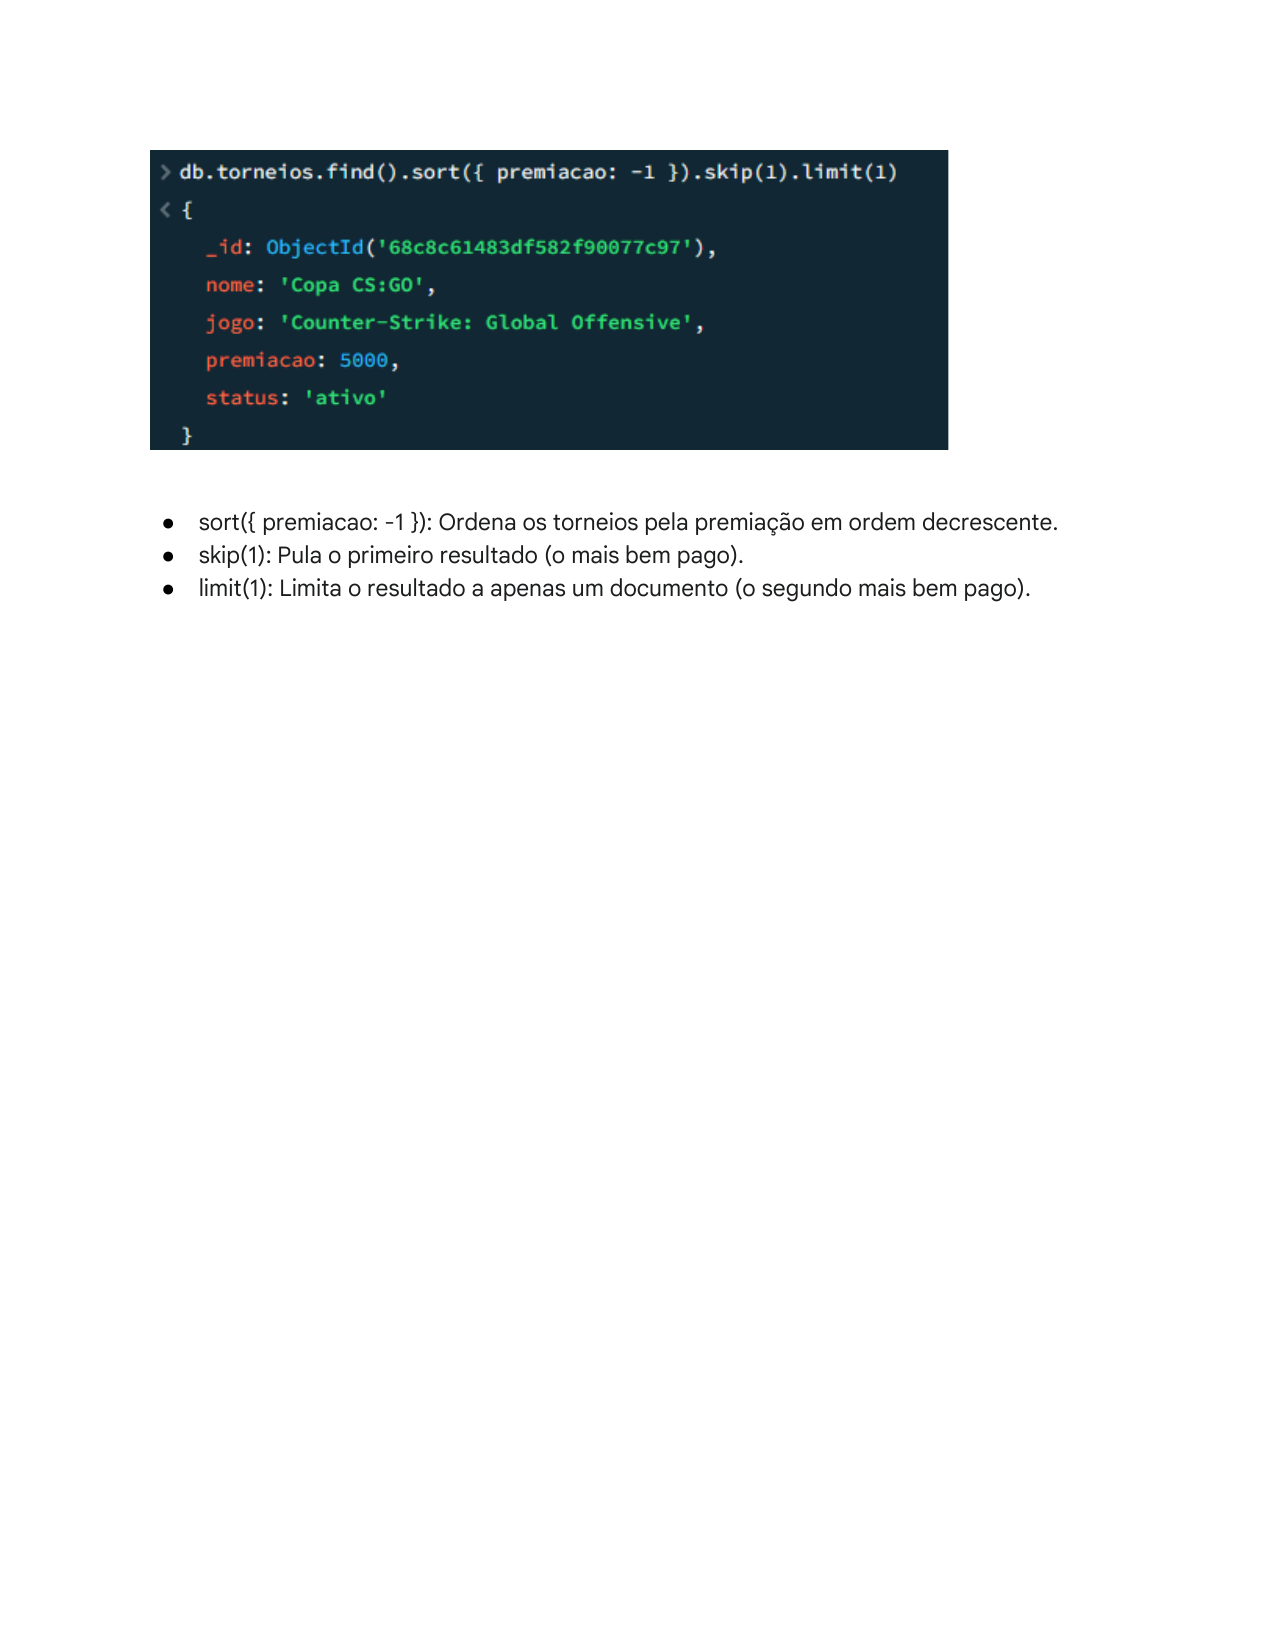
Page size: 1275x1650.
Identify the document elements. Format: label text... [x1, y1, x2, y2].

list limit(1): Limita o resultado a apenas um documento (o segundo mais bem pago). [161, 574, 1125, 603]
list sort({ premiacao: -1 }): Ordena os torneios pela premiação em ordem decrescente. [161, 509, 1125, 537]
picture [150, 150, 949, 450]
list skip(1): Pula o primeiro resultado (o mais bem pago). [161, 541, 1125, 570]
